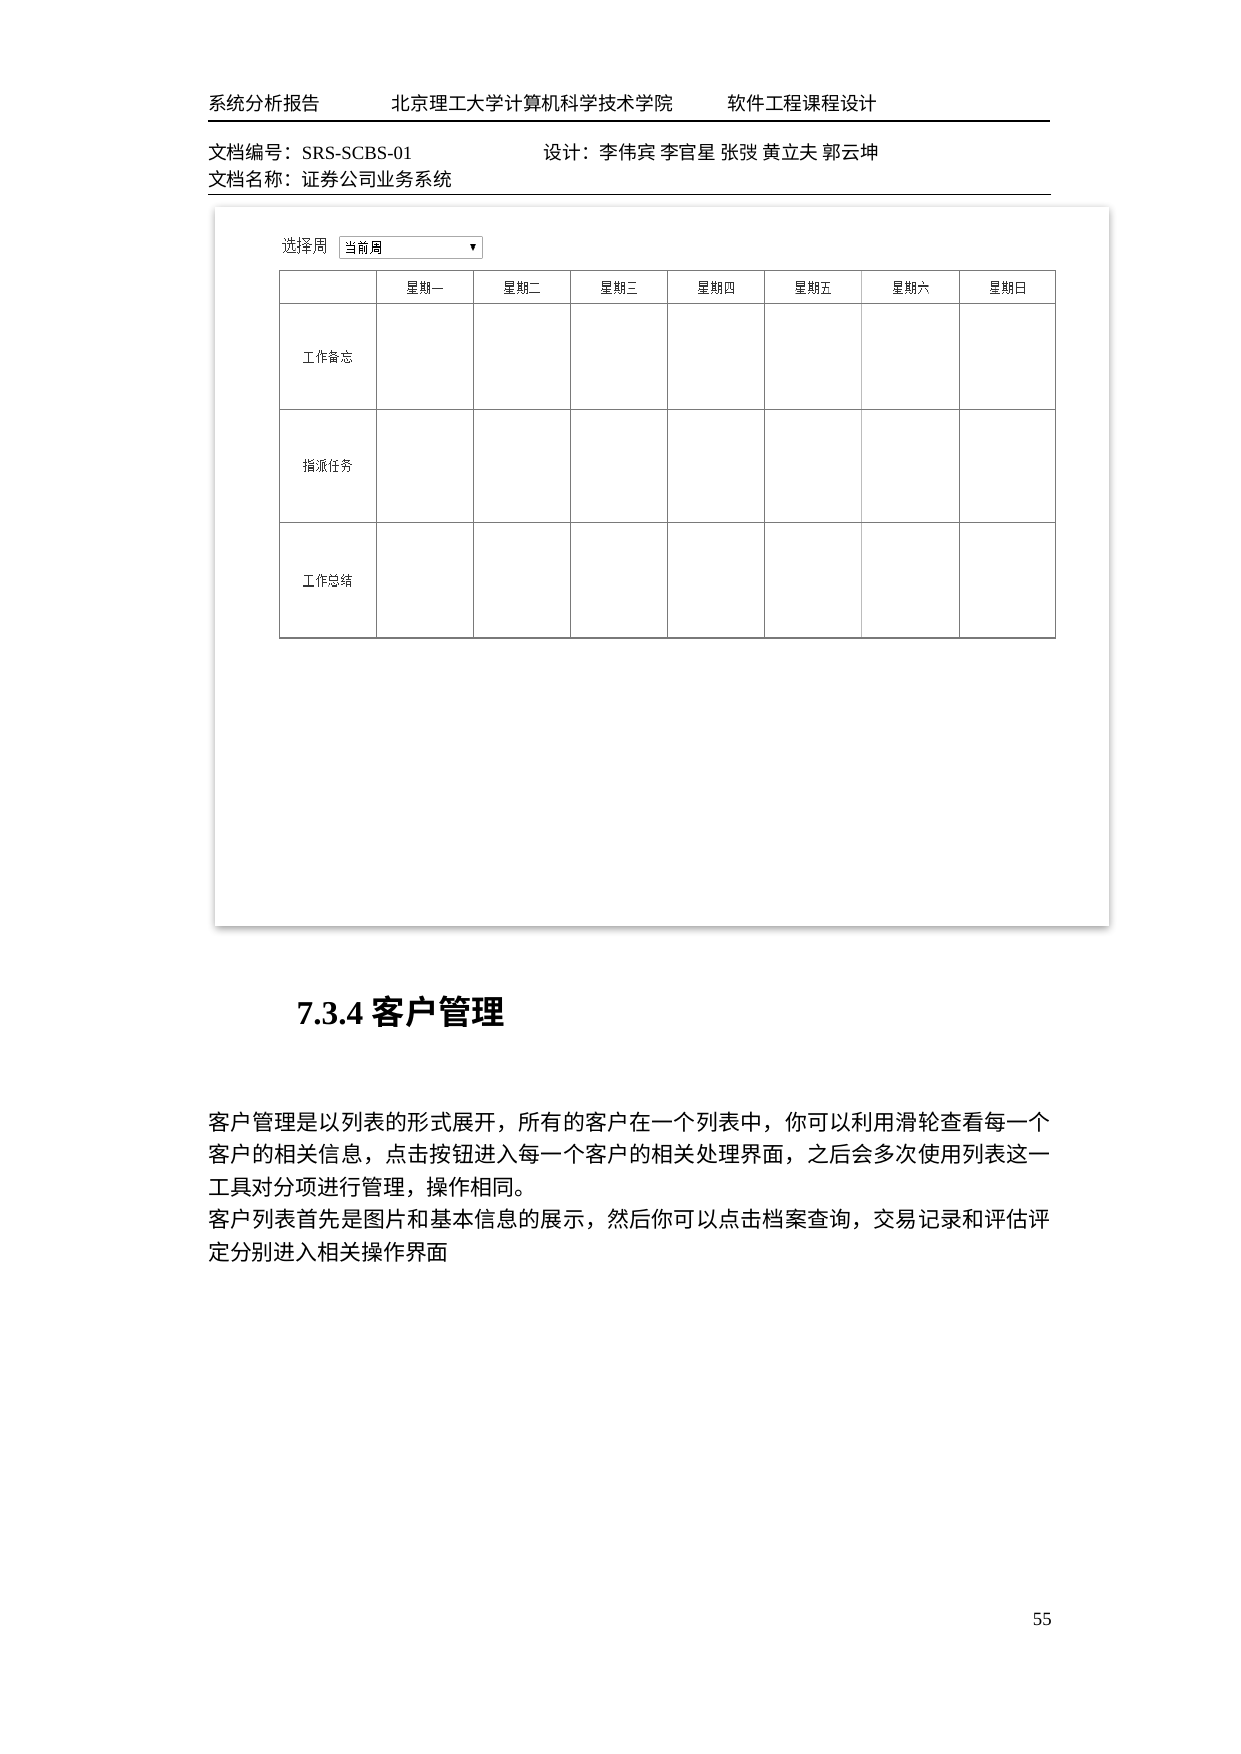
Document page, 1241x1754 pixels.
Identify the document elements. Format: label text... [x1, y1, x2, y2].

text 客户管理是以列表的形式展开，所有的客户在一个列表中，你可以利用滑轮查看每一个客户的相关信息，点击按钮进入每一个客户的相关处理界面，之后会多次使用列表这一工具对分项进行管理，操作相同。 [208, 1104, 1051, 1202]
subtitle 7.3.4 客户管理 [208, 977, 1051, 1042]
picture [230, 221, 1095, 911]
text 客户列表首先是图片和基本信息的展示，然后你可以点击档案查询，交易记录和评估评定分别进入相关操作界面 [208, 1202, 1051, 1267]
